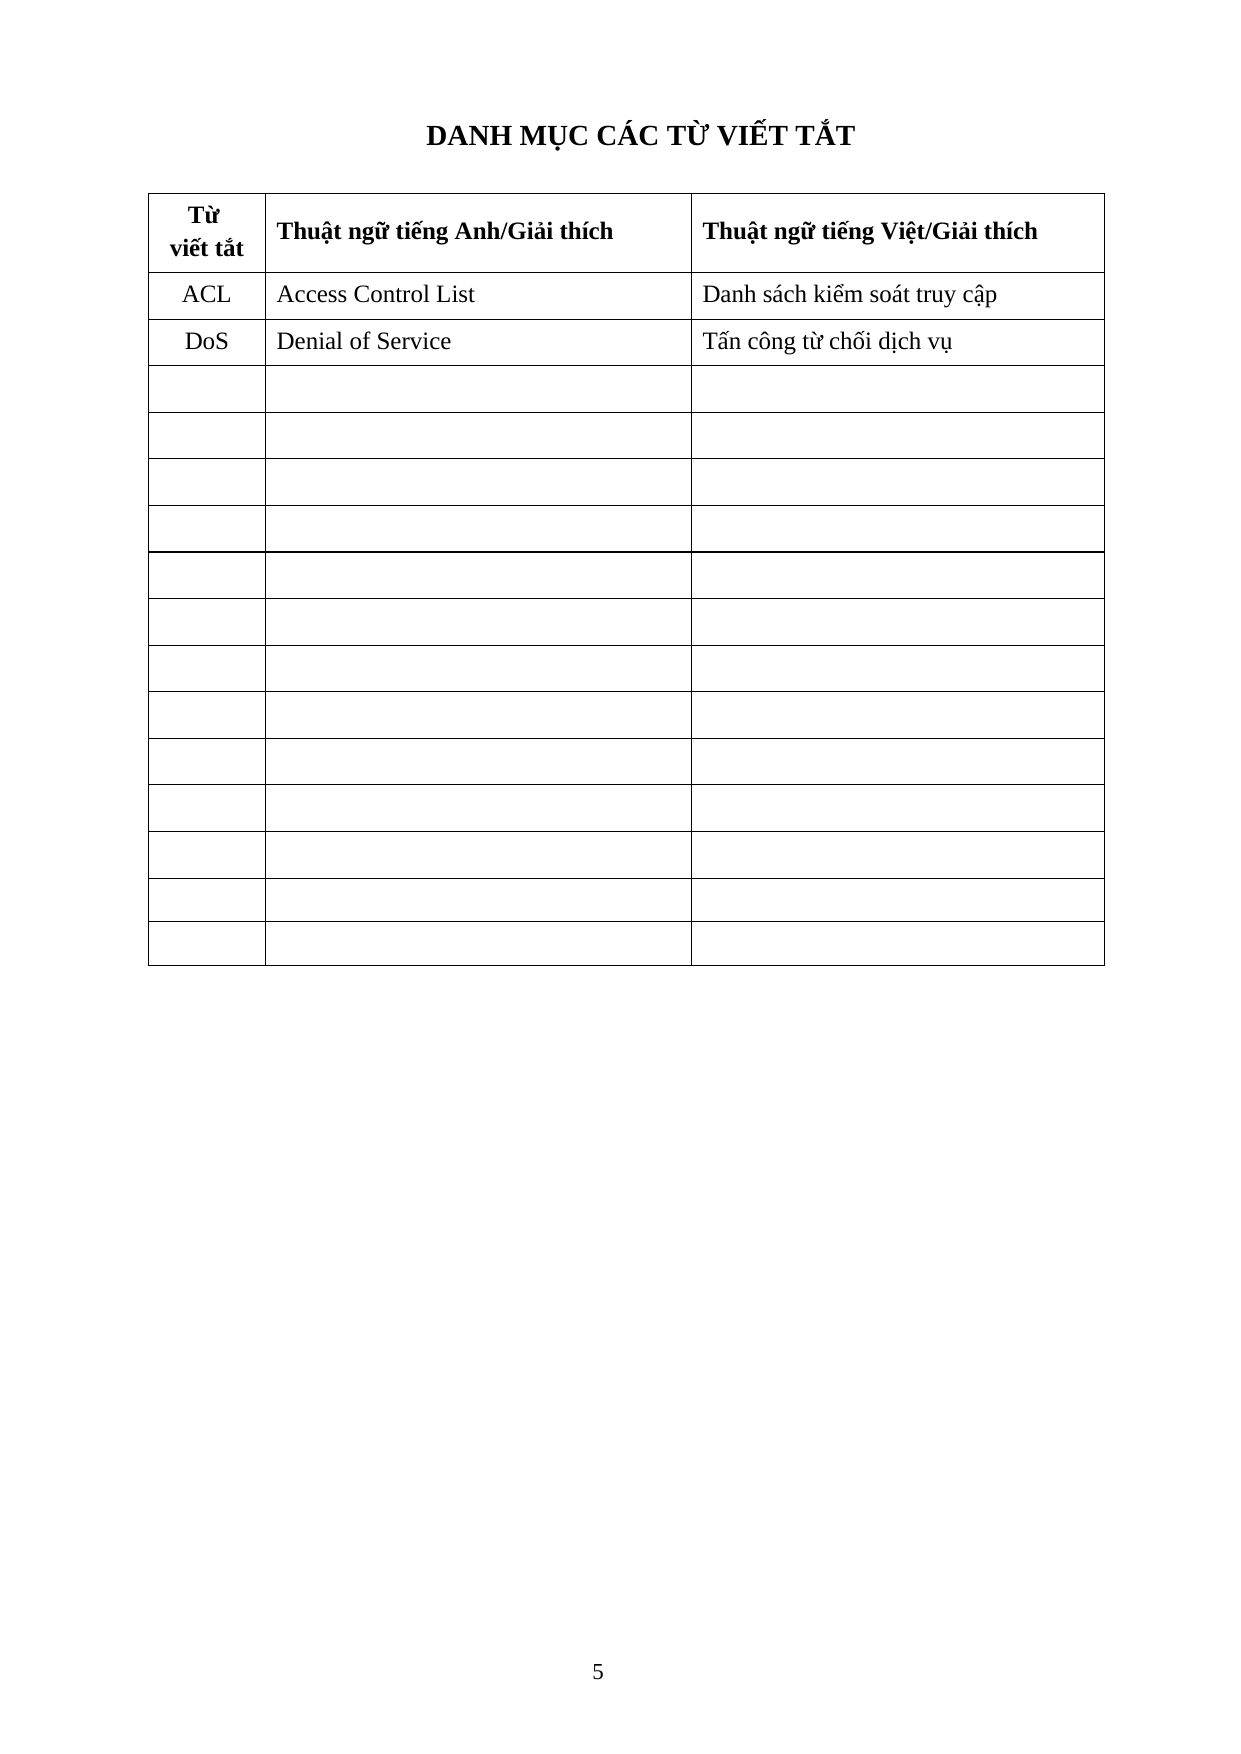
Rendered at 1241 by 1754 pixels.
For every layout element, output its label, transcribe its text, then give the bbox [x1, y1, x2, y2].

table_cell [692, 646, 1104, 691]
table_cell [266, 879, 691, 921]
table_cell [149, 506, 265, 551]
text DANH MỤC CÁC TỪ VIẾT TẮT [148, 118, 1134, 152]
table_cell [149, 879, 265, 921]
table_cell [692, 832, 1104, 877]
table_cell [692, 599, 1104, 644]
table_cell [266, 832, 691, 877]
table_cell [149, 599, 265, 644]
table_cell [692, 692, 1104, 738]
table_cell [266, 459, 691, 505]
table_header Từ viết tắt [149, 194, 265, 272]
table_cell [149, 739, 265, 784]
table_cell ACL [149, 273, 265, 319]
table_cell [266, 413, 691, 458]
table_cell DoS [149, 320, 265, 365]
table_cell [266, 506, 691, 551]
table_header Thuật ngữ tiếng Anh/Giải thích [266, 194, 691, 272]
table_cell [266, 785, 691, 831]
table_cell [692, 739, 1104, 784]
table_cell [149, 366, 265, 412]
table_cell [149, 413, 265, 458]
table_cell Denial of Service [266, 320, 691, 365]
table_cell [149, 785, 265, 831]
table_cell [266, 739, 691, 784]
table_cell [149, 922, 265, 965]
table_cell [149, 832, 265, 877]
table_cell [692, 785, 1104, 831]
table_cell [149, 646, 265, 691]
table_cell [149, 692, 265, 738]
table_cell [692, 553, 1104, 598]
table_cell [692, 506, 1104, 551]
table_cell [149, 553, 265, 598]
table_cell Tấn công từ chối dịch vụ [692, 320, 1104, 365]
table_cell [692, 366, 1104, 412]
table_cell [266, 922, 691, 965]
table_cell [692, 922, 1104, 965]
table_cell [266, 366, 691, 412]
table_cell [692, 413, 1104, 458]
table_cell [266, 553, 691, 598]
table_cell [266, 692, 691, 738]
table_cell [149, 459, 265, 505]
table_cell [266, 646, 691, 691]
table_cell Access Control List [266, 273, 691, 319]
table_header Thuật ngữ tiếng Việt/Giải thích [692, 194, 1104, 272]
table_cell [692, 879, 1104, 921]
table_cell [692, 459, 1104, 505]
table_cell Danh sách kiểm soát truy cập [692, 273, 1104, 319]
table_cell [266, 599, 691, 644]
